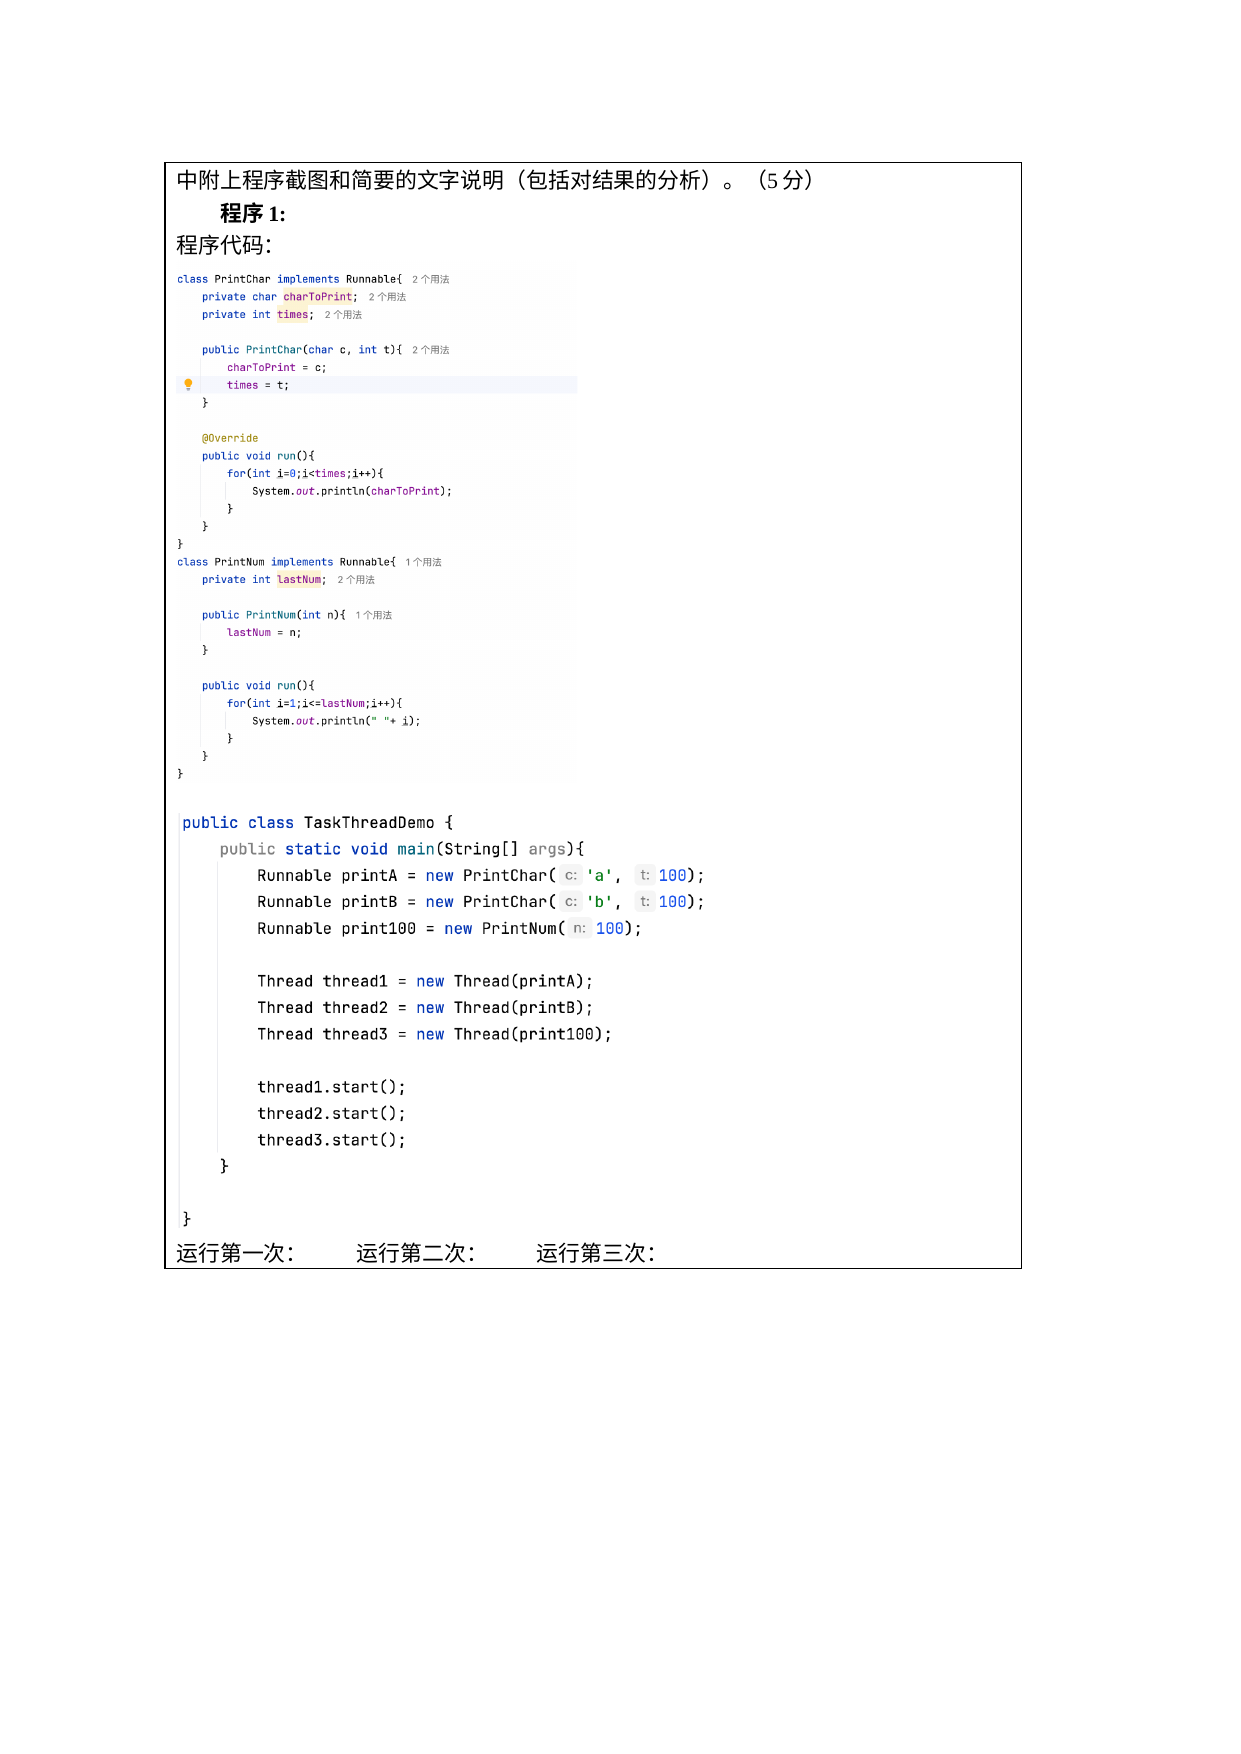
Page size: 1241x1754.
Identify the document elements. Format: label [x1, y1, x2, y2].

picture [176, 260, 578, 783]
table_header [166, 163, 1021, 1268]
picture [176, 813, 752, 1228]
